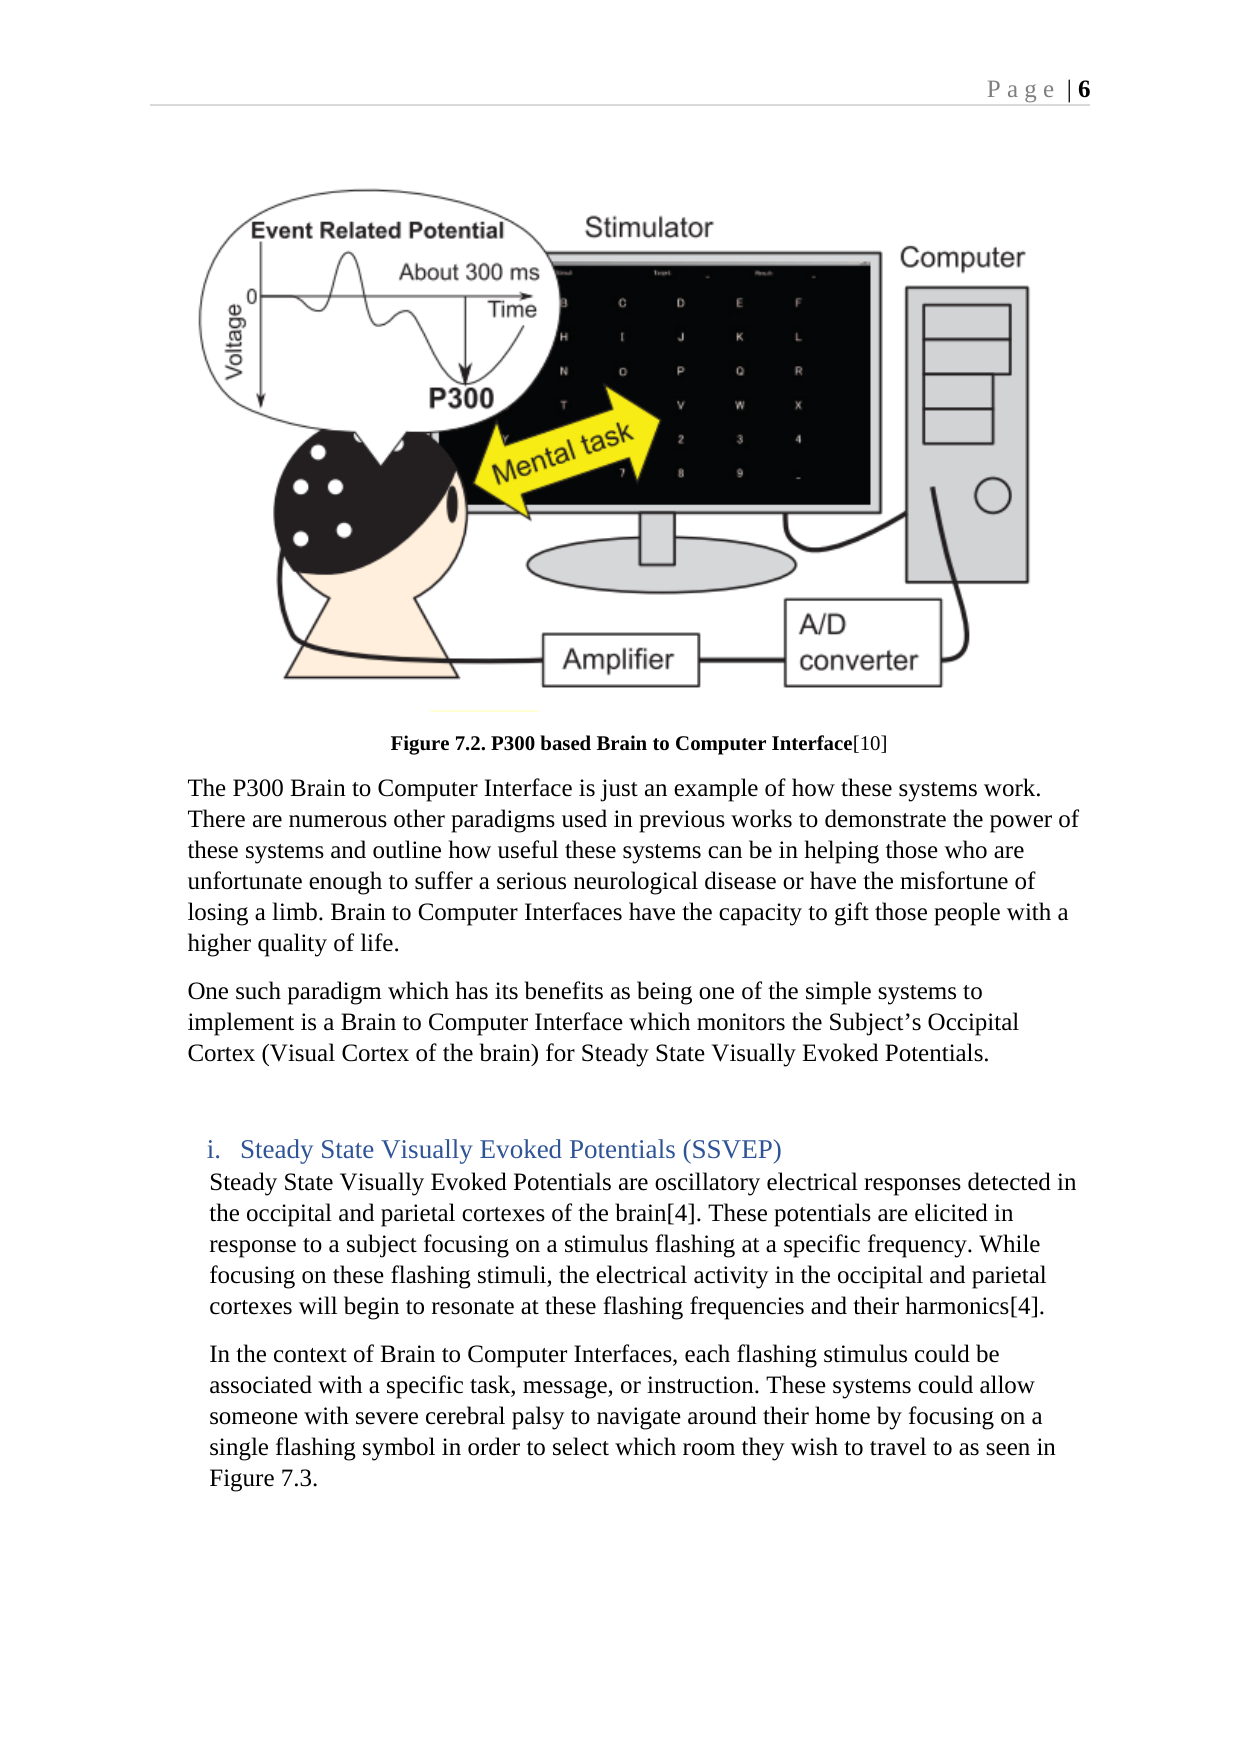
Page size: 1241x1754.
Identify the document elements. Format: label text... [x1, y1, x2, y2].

picture [152, 150, 1088, 712]
text Steady State Visually Evoked Potentials are oscillatory electrical responses detected in the occipital and parietal cortexes of the brain[4]. These potentials are elicited in response to a subject focusing on a stimulus flashing at a specific frequency. While focusing on these flashing stimuli, the electrical activity in the occipital and parietal cortexes will begin to resonate at these flashing frequencies and their harmonics[4]. [209, 1167, 1090, 1320]
text The P300 Brain to Computer Interface is just an example of how these systems work. There are numerous other paradigms used in previous works to demonstrate the power of these systems and outline how useful these systems can be in helping those who are unfortunate enough to suffer a serious neurological disease or have the misfortune of losing a limb. Brain to Computer Interfaces have the capacity to gift those people with a higher quality of life. [187, 773, 1090, 957]
subtitle Steady State Visually Evoked Potentials (SSVEP) [221, 1133, 1090, 1164]
text In the context of Brain to Computer Interfaces, each flashing stimulus could be associated with a specific task, message, or instruction. These systems could allow someone with severe cerebral palsy to navigate around their home by focusing on a single flashing symbol in order to select which room they wish to travel to as seen in Figure 7.3. [209, 1339, 1090, 1492]
text Figure 7.2. P300 based Brain to Computer Interface[10] [187, 730, 1090, 754]
text One such paradigm which has its benefits as being one of the simple systems to implement is a Brain to Computer Interface which monitors the Subject’s Occipital Cortex (Visual Cortex of the brain) for Steady State Visually Evoked Potentials. [187, 976, 1090, 1067]
